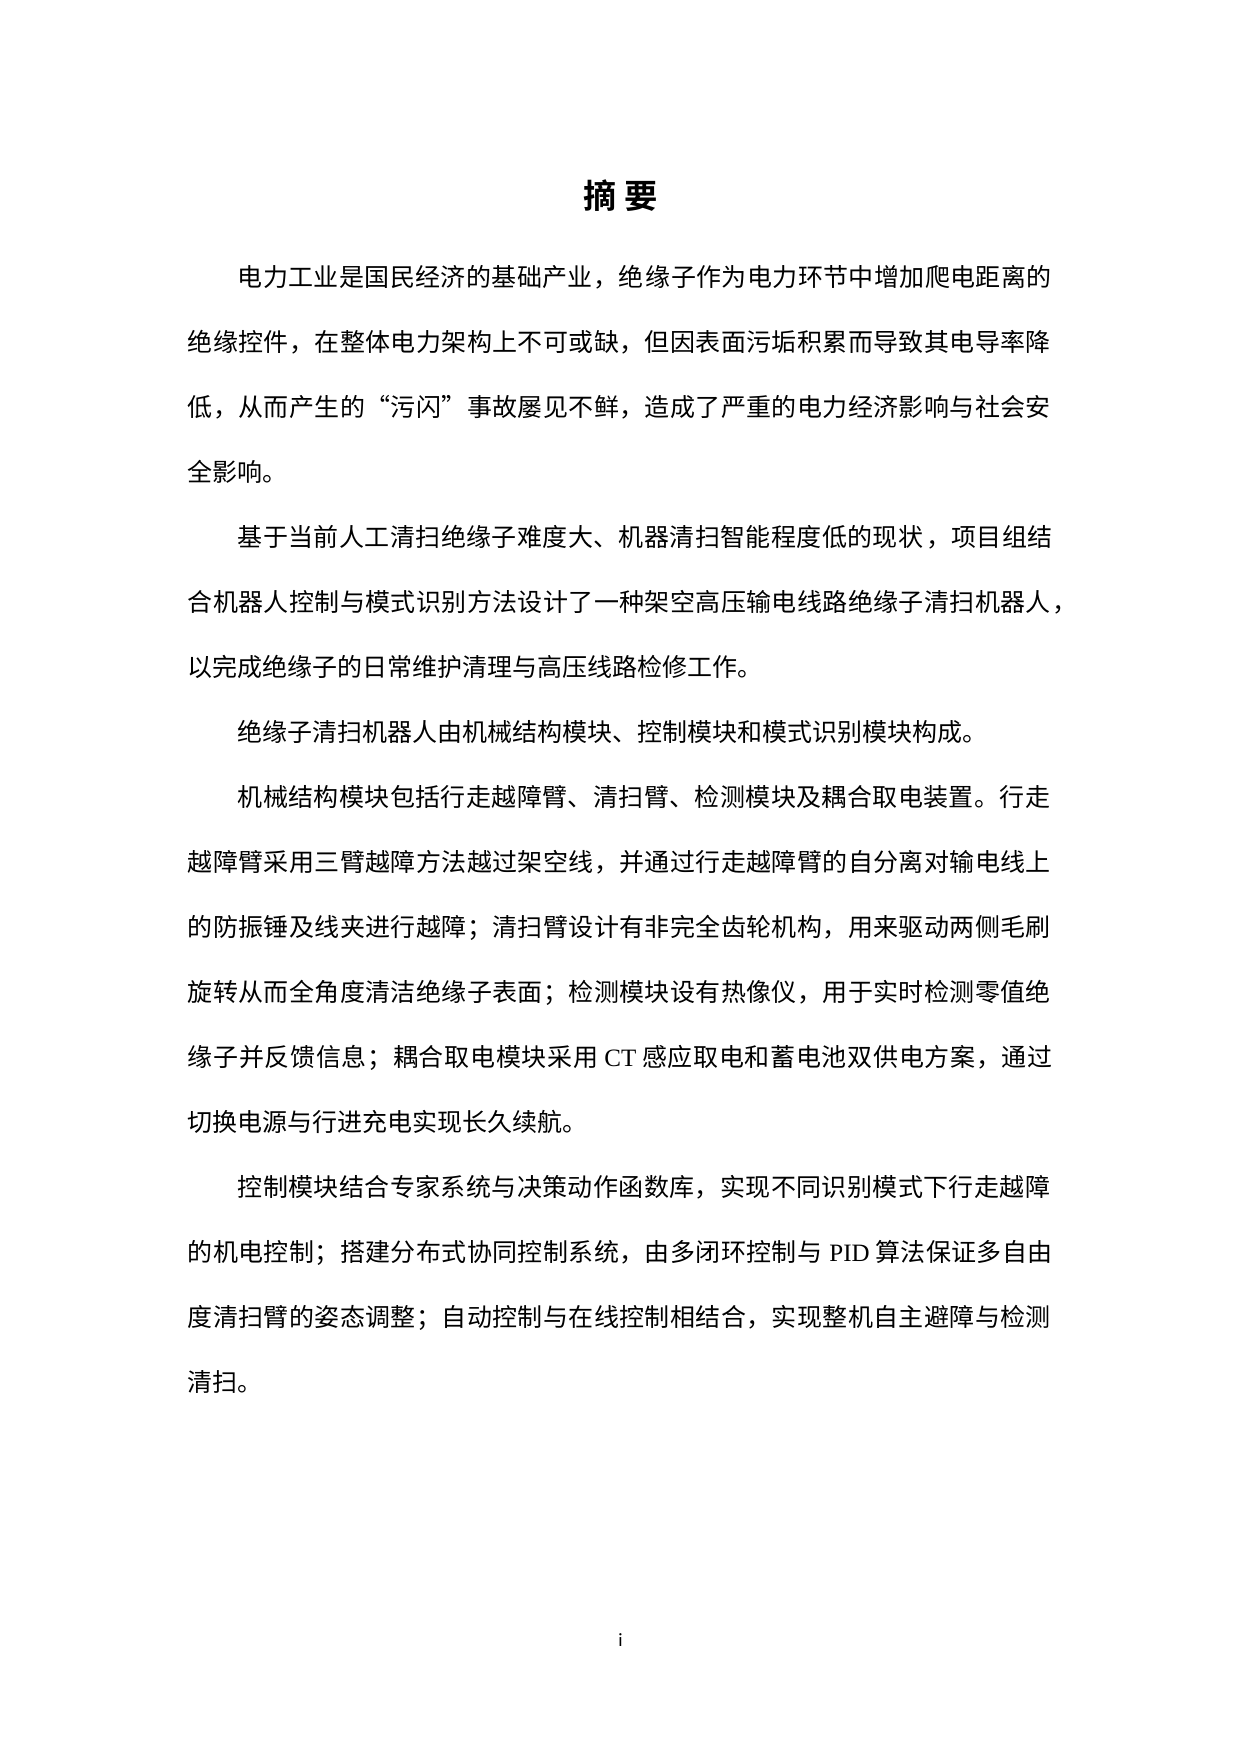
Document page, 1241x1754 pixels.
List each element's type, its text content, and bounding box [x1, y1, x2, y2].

text 机械结构模块包括行走越障臂、清扫臂、检测模块及耦合取电装置。行走越障臂采用三臂越障方法越过架空线，并通过行走越障臂的自分离对输电线上的防振锤及线夹进行越障；清扫臂设计有非完全齿轮机构，用来驱动两侧毛刷旋转从而全角度清洁绝缘子表面；检测模块设有热像仪，用于实时检测零值绝缘子并反馈信息；耦合取电模块采用CT感应取电和蓄电池双供电方案，通过切换电源与行进充电实现长久续航。 [187, 763, 1053, 1153]
text 摘 要 [187, 162, 1053, 227]
text 绝缘子清扫机器人由机械结构模块、控制模块和模式识别模块构成。 [187, 698, 1053, 763]
text 基于当前人工清扫绝缘子难度大、机器清扫智能程度低的现状，项目组结合机器人控制与模式识别方法设计了一种架空高压输电线路绝缘子清扫机器人，以完成绝缘子的日常维护清理与高压线路检修工作。 [187, 503, 1053, 698]
text 电力工业是国民经济的基础产业，绝缘子作为电力环节中增加爬电距离的绝缘控件，在整体电力架构上不可或缺，但因表面污垢积累而导致其电导率降低，从而产生的“污闪”事故屡见不鲜，造成了严重的电力经济影响与社会安全影响。 [187, 243, 1053, 503]
text 控制模块结合专家系统与决策动作函数库，实现不同识别模式下行走越障的机电控制；搭建分布式协同控制系统，由多闭环控制与PID算法保证多自由度清扫臂的姿态调整；自动控制与在线控制相结合，实现整机自主避障与检测清扫。 [187, 1153, 1053, 1413]
